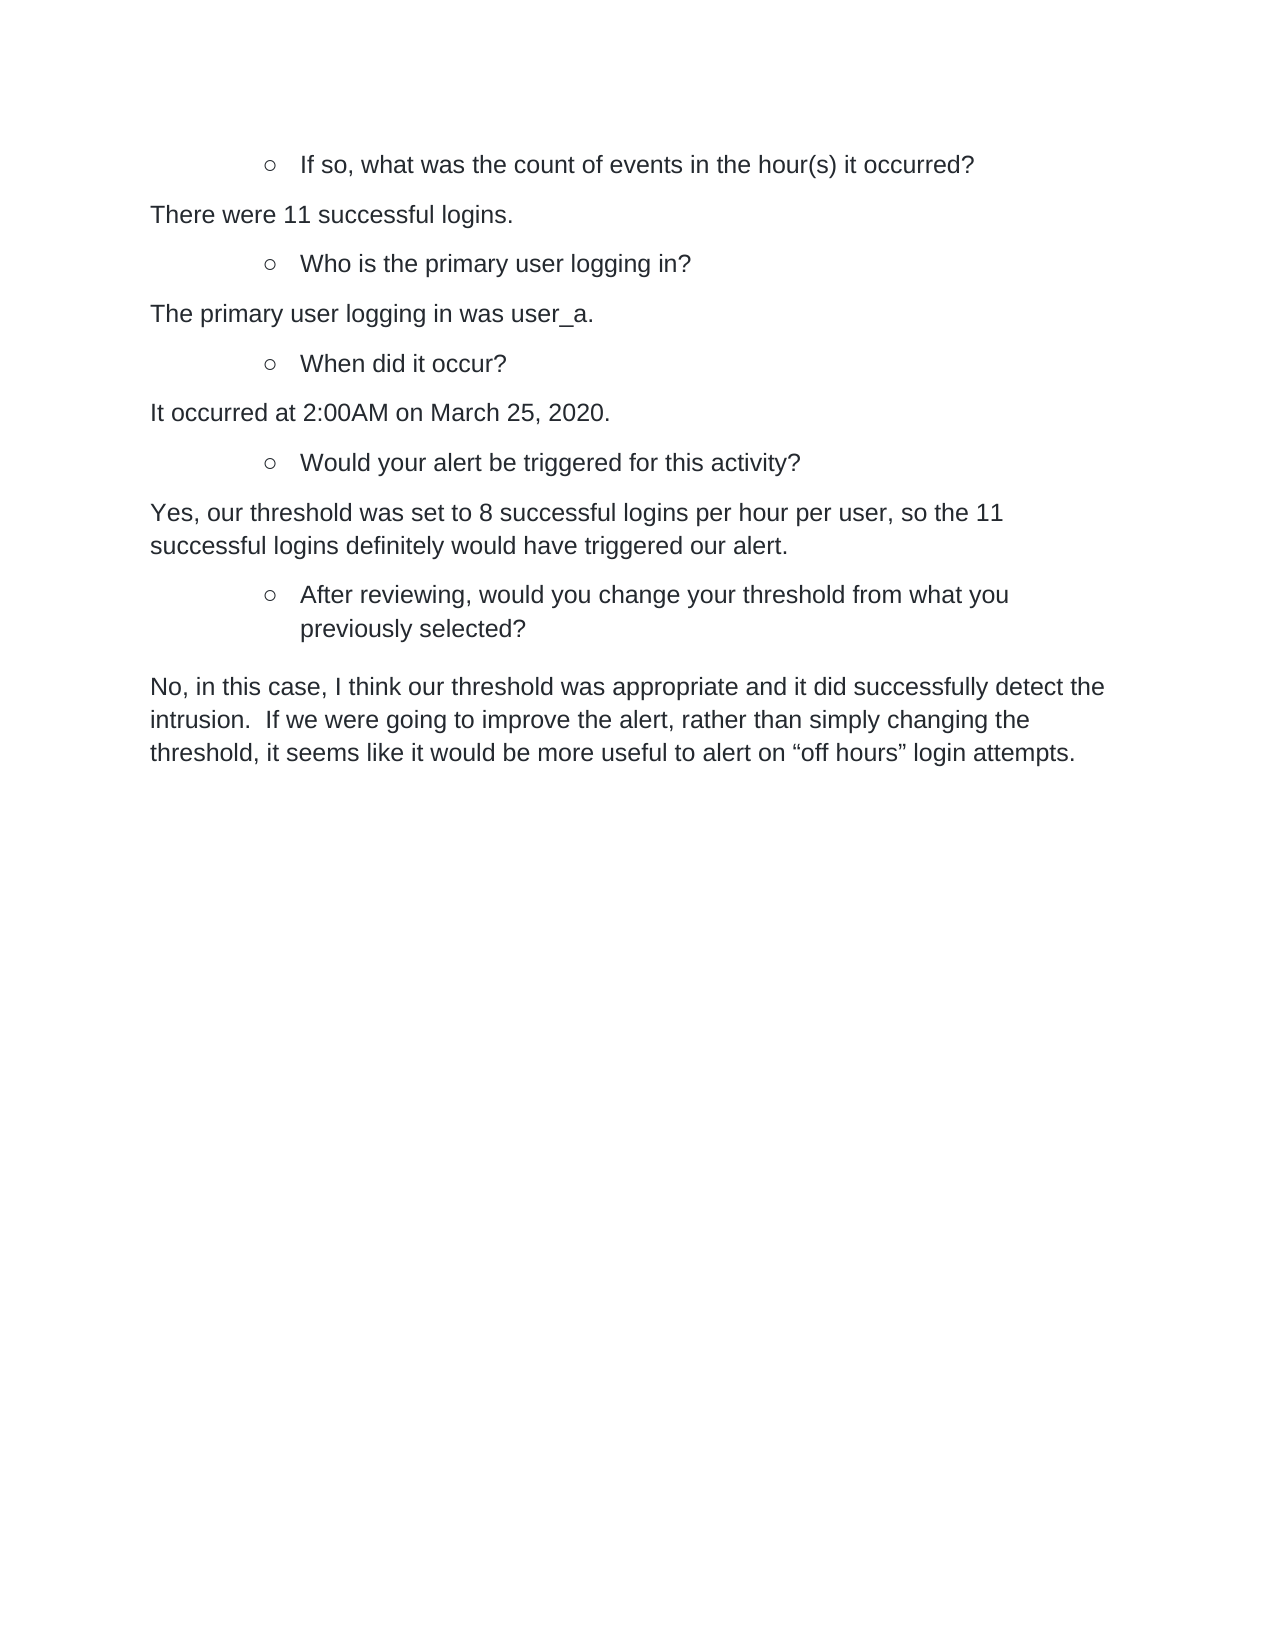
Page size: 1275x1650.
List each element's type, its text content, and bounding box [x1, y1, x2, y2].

text There were 11 successful logins. [150, 200, 1125, 228]
list After reviewing, would you change your threshold from what you previously selected? [262, 581, 1125, 642]
text It occurred at 2:00AM on March 25, 2020. [150, 398, 1125, 427]
text Yes, our threshold was set to 8 successful logins per hour per user, so the 11 successful logins definitely would have triggered our alert. [150, 498, 1125, 559]
list When did it occur? [262, 349, 1125, 377]
list If so, what was the count of events in the hour(s) it occurred? [262, 150, 1125, 179]
text The primary user logging in was user_a. [150, 299, 1125, 328]
list Would your alert be triggered for this activity? [262, 448, 1125, 477]
text No, in this case, I think our threshold was appropriate and it did successfully detect the intrusion. If we were going to improve the alert, rather than simply changing the threshold, it seems like it would be more useful to alert on “off hours” login attempts. [150, 672, 1125, 766]
list Who is the primary user logging in? [262, 249, 1125, 278]
